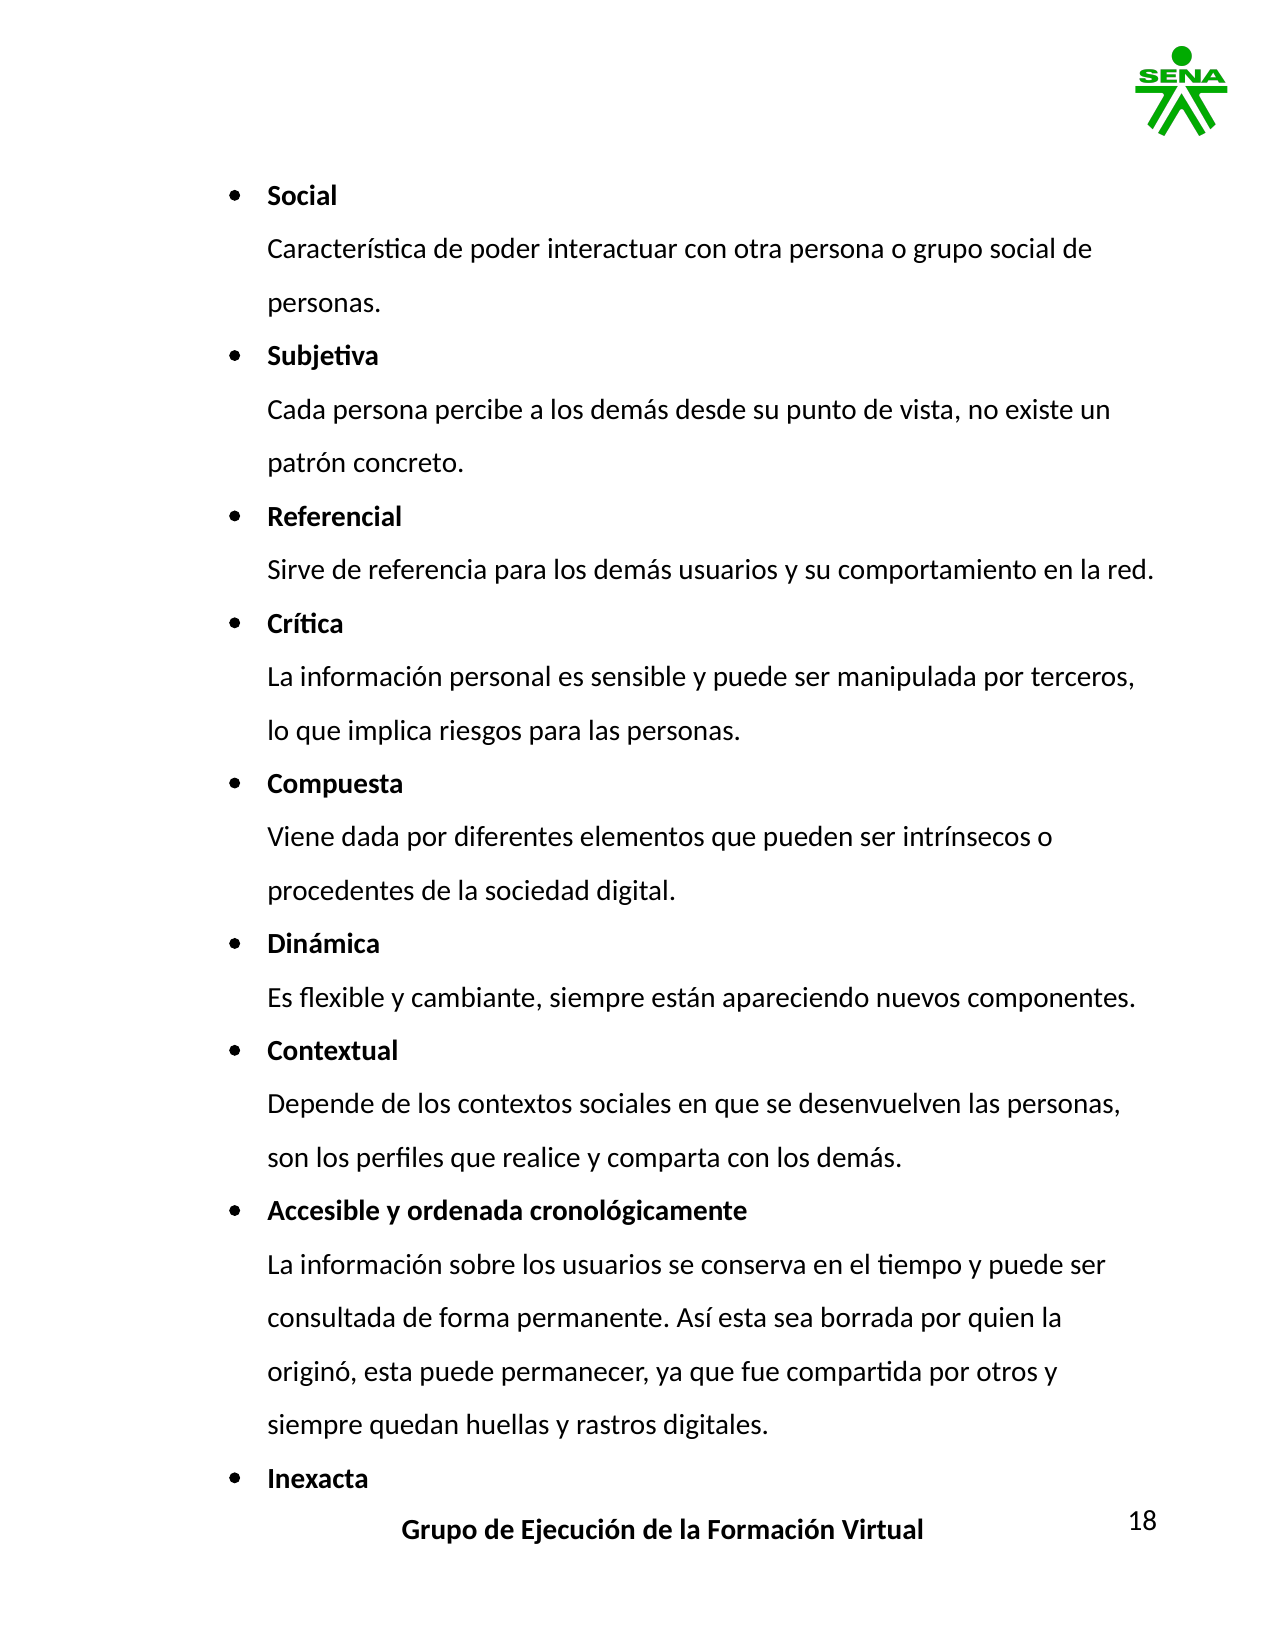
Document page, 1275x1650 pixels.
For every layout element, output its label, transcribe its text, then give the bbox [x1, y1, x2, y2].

list Depende de los contextos sociales en que se desenvuelven las personas, son los perfiles que realice y comparta con los demás. [267, 1086, 1157, 1175]
list Accesible y ordenada cronológicamente [229, 1192, 1157, 1228]
list Social [229, 177, 1157, 213]
list Crítica [229, 605, 1157, 640]
picture [1135, 46, 1228, 136]
list Subjetiva [229, 337, 1157, 373]
list Cada persona percibe a los demás desde su punto de vista, no existe un patrón concreto. [267, 391, 1157, 480]
list Dinámica [229, 925, 1157, 961]
list Referencial [229, 498, 1157, 533]
list Inexacta [229, 1460, 1157, 1495]
list La información personal es sensible y puede ser manipulada por terceros, lo que implica riesgos para las personas. [267, 658, 1157, 747]
list Es flexible y cambiante, siempre están apareciendo nuevos componentes. [267, 979, 1157, 1014]
list Sirve de referencia para los demás usuarios y su comportamiento en la red. [267, 551, 1157, 587]
list Viene dada por diferentes elementos que pueden ser intrínsecos o procedentes de la sociedad digital. [267, 818, 1157, 907]
list Contextual [229, 1032, 1157, 1068]
list La información sobre los usuarios se conserva en el tiempo y puede ser consultada de forma permanente. Así esta sea borrada por quien la originó, esta puede permanecer, ya que fue compartida por otros y siempre quedan huellas y rastros digitales. [267, 1246, 1157, 1442]
list Compuesta [229, 765, 1157, 801]
list Característica de poder interactuar con otra persona o grupo social de personas. [267, 231, 1157, 320]
